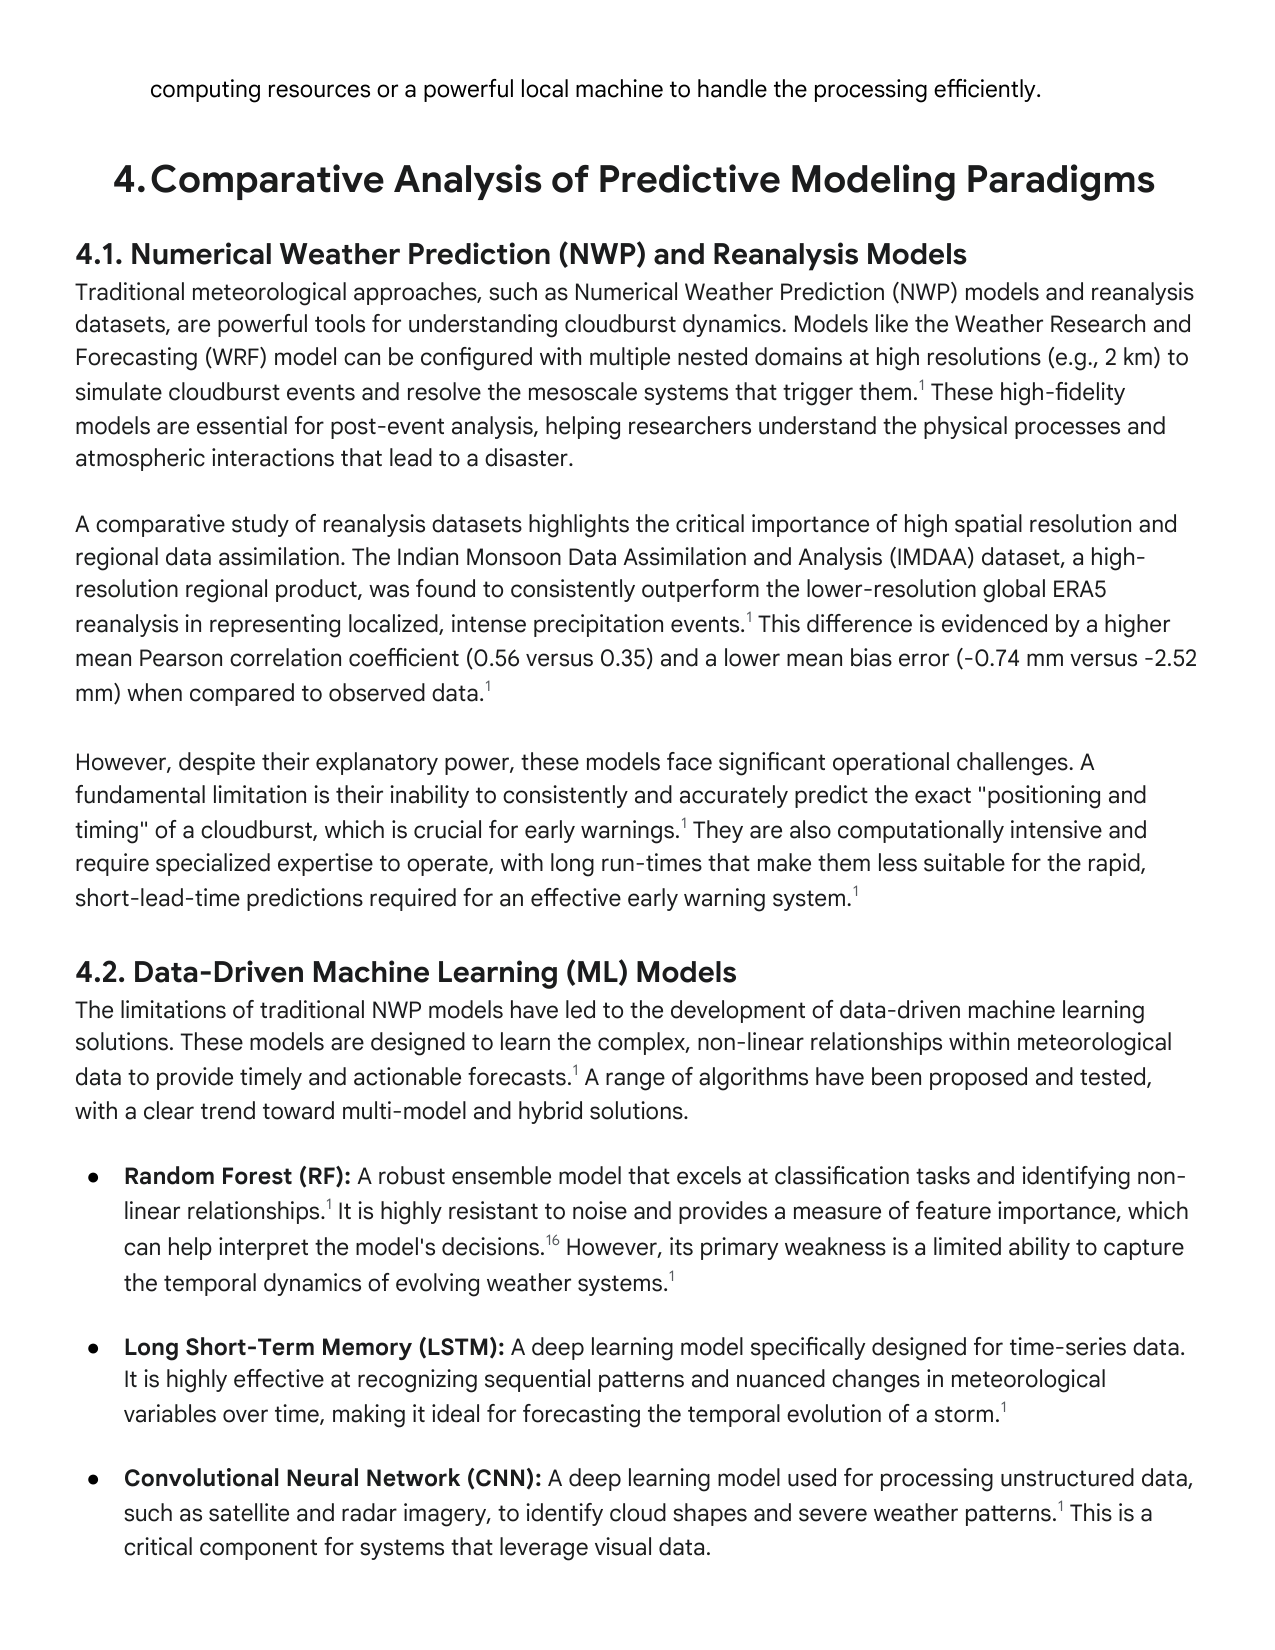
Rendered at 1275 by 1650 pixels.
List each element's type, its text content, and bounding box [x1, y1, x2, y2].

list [112, 75, 1200, 104]
text A comparative study of reanalysis datasets highlights the critical importance of high spatial resolution and regional data assimilation. The Indian Monsoon Data Assimilation and Analysis (IMDAA) dataset, a high-resolution regional product, was found to consistently outperform the lower-resolution global ERA5 reanalysis in representing localized, intense precipitation events.1 This difference is evidenced by a higher mean Pearson correlation coefficient (0.56 versus 0.35) and a lower mean bias error (-0.74 mm versus -2.52 mm) when compared to observed data.1 [75, 510, 1200, 708]
list Long Short-Term Memory (LSTM): A deep learning model specifically designed for time-series data. It is highly effective at recognizing sequential patterns and nuanced changes in meteorological variables over time, making it ideal for forecasting the temporal evolution of a storm.1 [86, 1333, 1200, 1430]
subtitle 4.1. Numerical Weather Prediction (NWP) and Reanalysis Models [75, 236, 1200, 273]
list Random Forest (RF): A robust ensemble model that excels at classification tasks and identifying non-linear relationships.1 It is highly resistant to noise and provides a measure of feature importance, which can help interpret the model's decisions.16 However, its primary weakness is a limited ability to capture the temporal dynamics of evolving weather systems.1 [86, 1162, 1200, 1298]
text However, despite their explanatory power, these models face significant operational challenges. A fundamental limitation is their inability to consistently and accurately predict the exact "positioning and timing" of a cloudburst, which is crucial for early warnings.1 They are also computationally intensive and require specialized expertise to operate, with long run-times that make them less suitable for the rapid, short-lead-time predictions required for an effective early warning system.1 [75, 748, 1200, 914]
text The limitations of traditional NWP models have led to the development of data-driven machine learning solutions. These models are designed to learn the complex, non-linear relationships within meteorological data to provide timely and actionable forecasts.1 A range of algorithms have been proposed and tested, with a clear trend toward multi-model and hybrid solutions. [75, 996, 1200, 1126]
subtitle Comparative Analysis of Predictive Modeling Paradigms [112, 156, 1200, 203]
text Traditional meteorological approaches, such as Numerical Weather Prediction (NWP) models and reanalysis datasets, are powerful tools for understanding cloudburst dynamics. Models like the Weather Research and Forecasting (WRF) model can be configured with multiple nested domains at high resolutions (e.g., 2 km) to simulate cloudburst events and resolve the mesoscale systems that trigger them.1 These high-fidelity models are essential for post-event analysis, helping researchers understand the physical processes and atmospheric interactions that lead to a disaster. [75, 278, 1200, 473]
subtitle 4.2. Data-Driven Machine Learning (ML) Models [75, 954, 1200, 991]
list Convolutional Neural Network (CNN): A deep learning model used for processing unstructured data, such as satellite and radar imagery, to identify cloud shapes and severe weather patterns.1 This is a critical component for systems that leverage visual data. [86, 1464, 1200, 1561]
